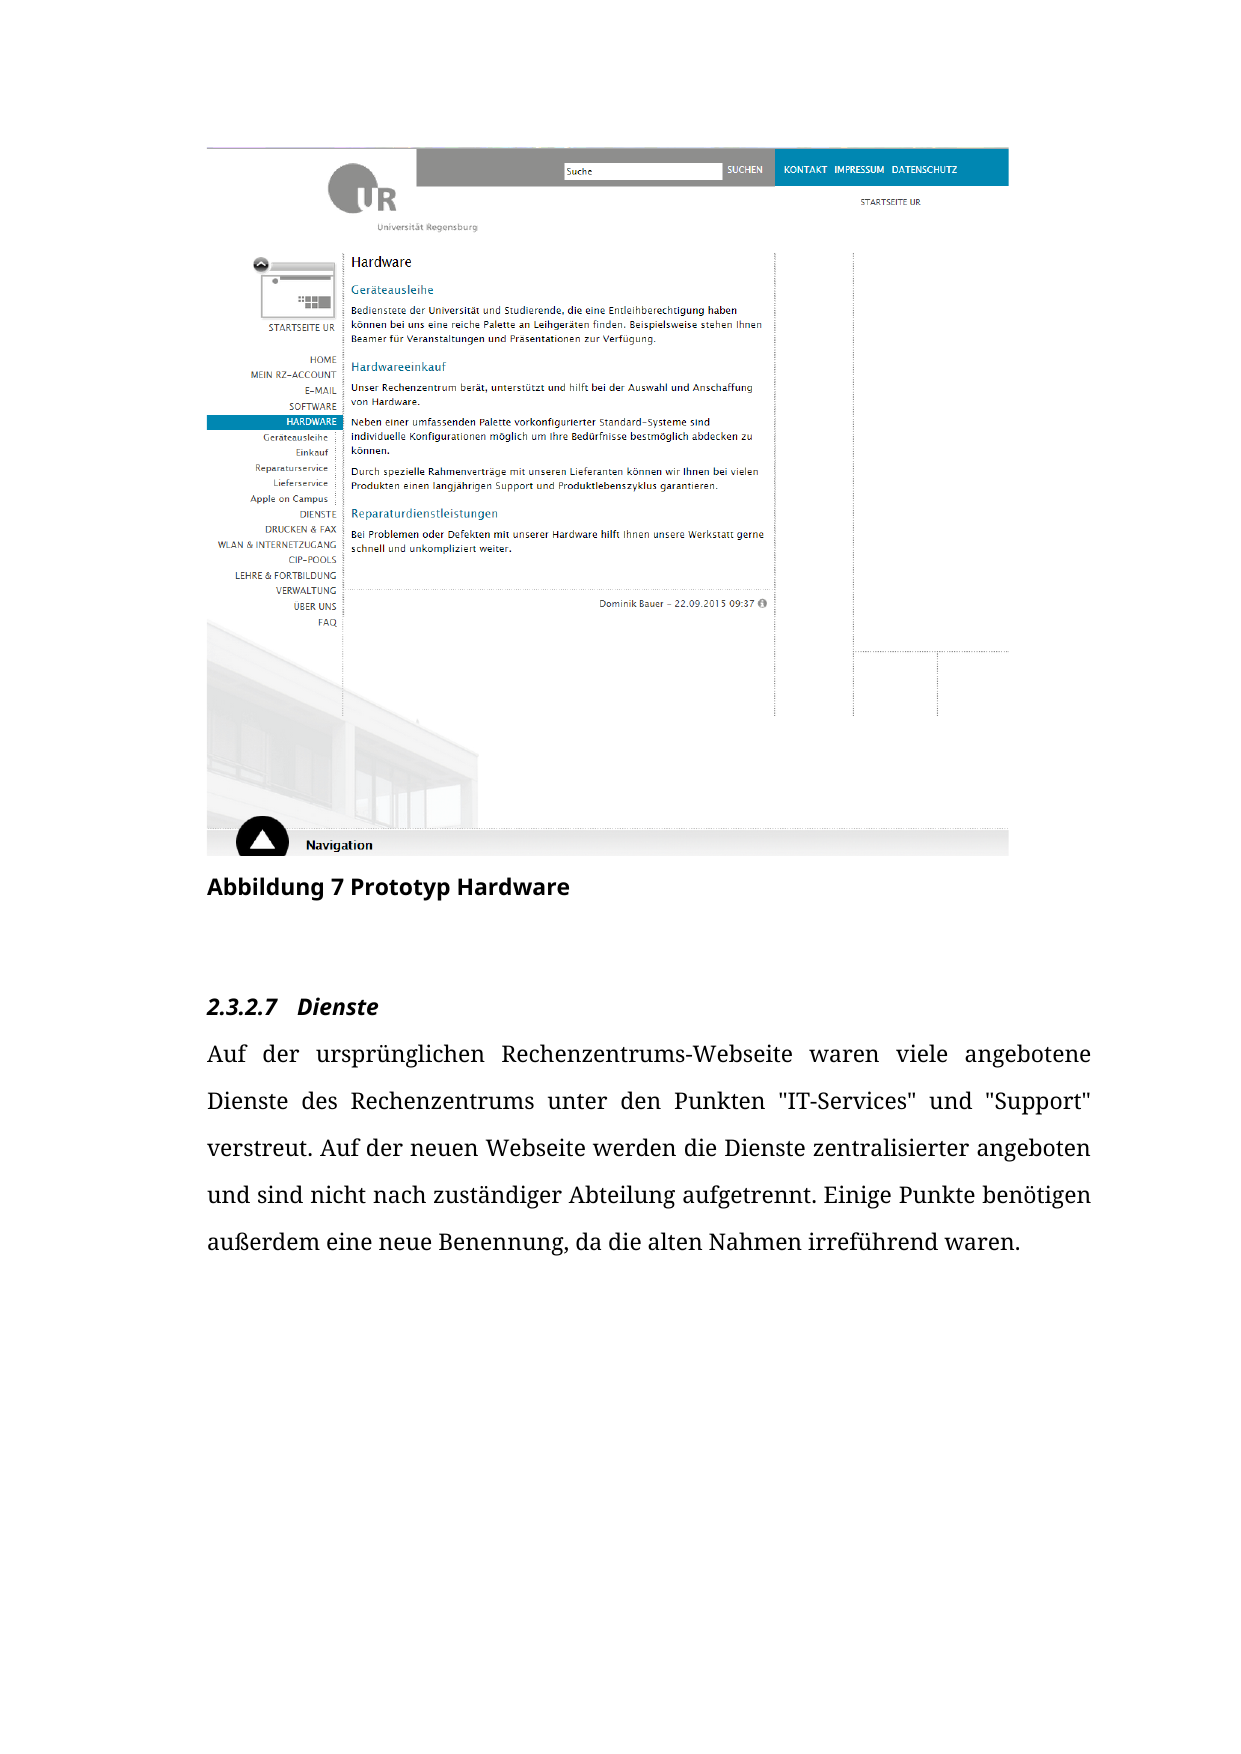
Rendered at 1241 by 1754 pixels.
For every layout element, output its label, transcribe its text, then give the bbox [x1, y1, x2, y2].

text Auf der ursprünglichen Rechenzentrums-Webseite waren viele angebotene Dienste des Rechenzentrums unter den Punkten "IT-Services" und "Support" verstreut. Auf der neuen Webseite werden die Dienste zentralisierter angeboten und sind nicht nach zuständiger Abteilung aufgetrennt. Einige Punkte benötigen außerdem eine neue Benennung, da die alten Nahmen irreführend waren. [207, 1038, 1092, 1257]
picture [206, 147, 1009, 856]
subtitle Dienste [207, 991, 1092, 1022]
text Abbildung 7 Prototyp Hardware [207, 871, 1092, 903]
